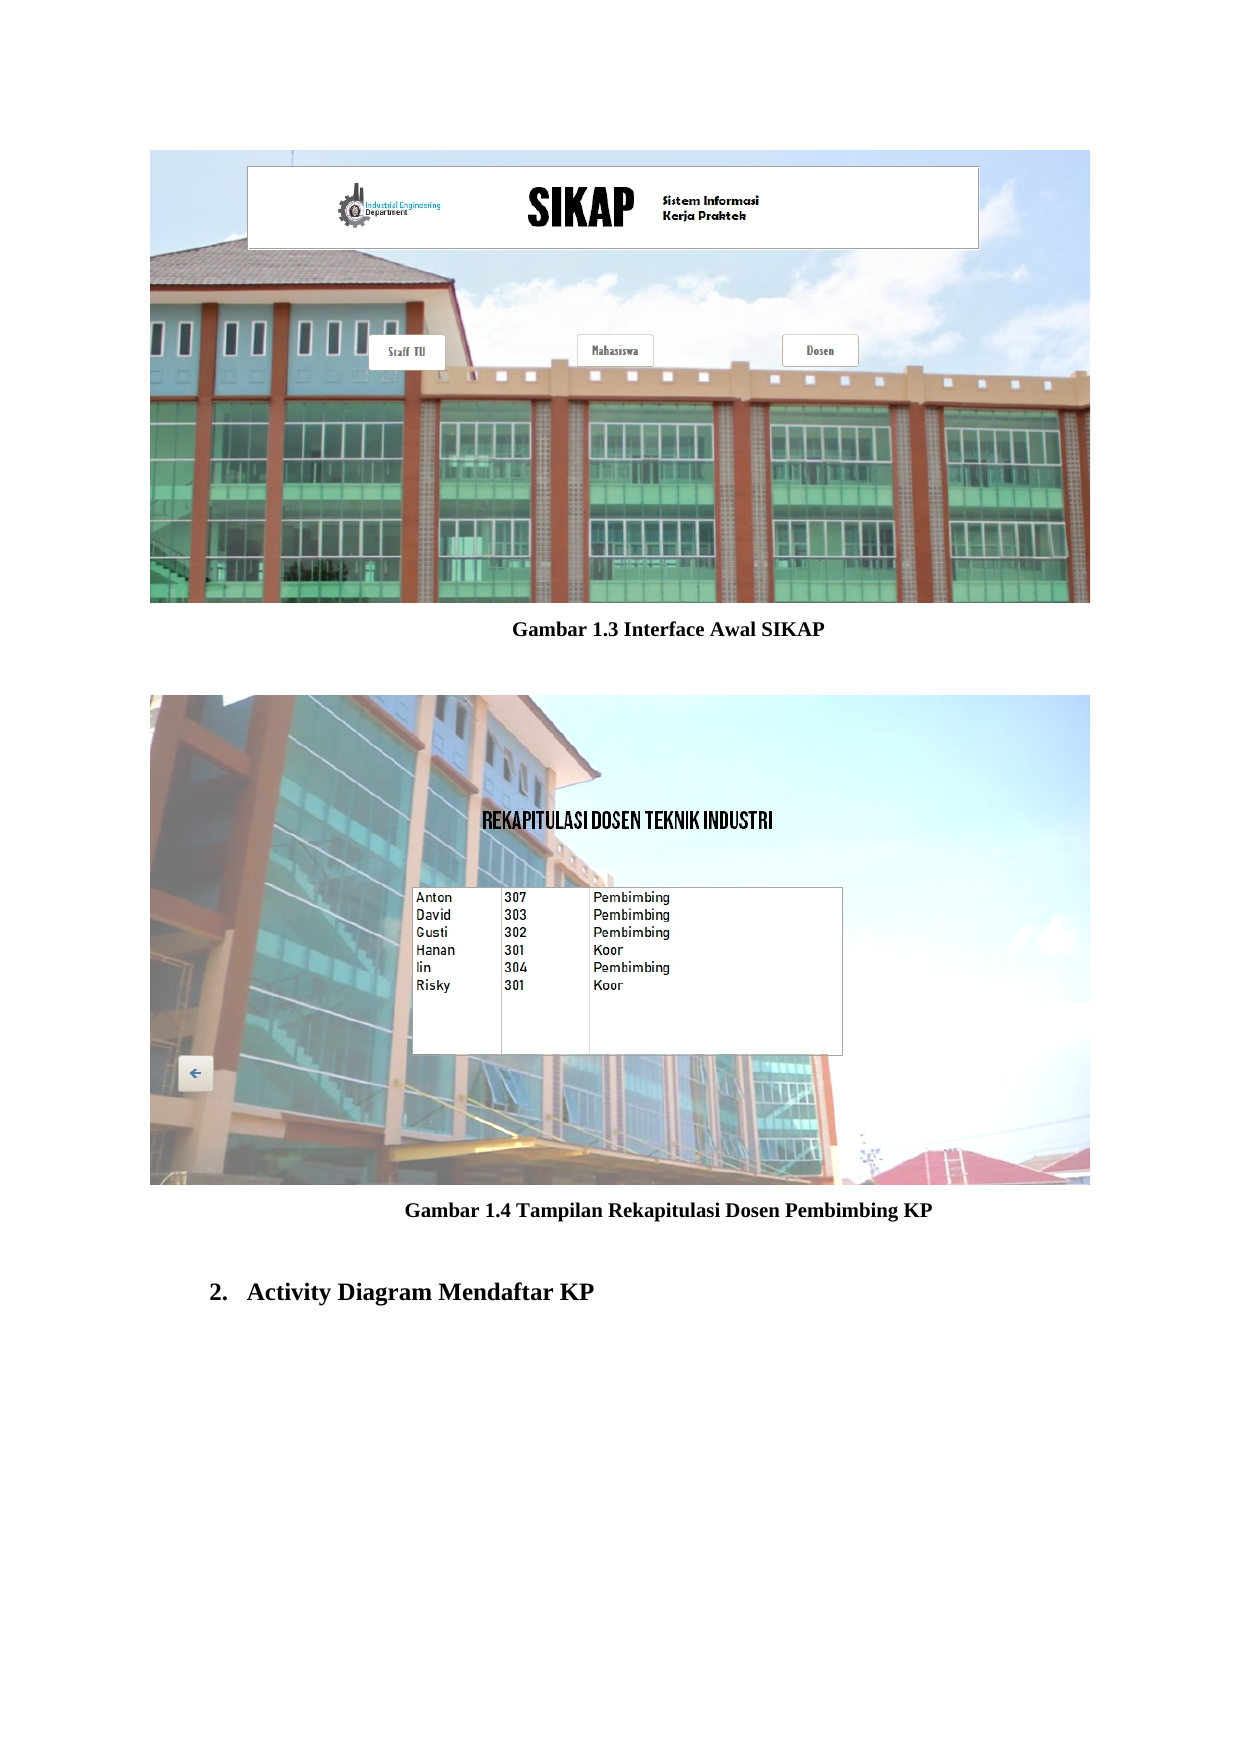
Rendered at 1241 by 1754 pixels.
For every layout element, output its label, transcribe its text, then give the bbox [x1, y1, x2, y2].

list Gambar 1.4 Tampilan Rekapitulasi Dosen Pembimbing KP [247, 1198, 1090, 1222]
list Activity Diagram Mendaftar KP [209, 1277, 1090, 1306]
list Gambar 1.3 Interface Awal SIKAP [247, 617, 1090, 641]
picture [150, 150, 1091, 603]
picture [150, 695, 1091, 1185]
